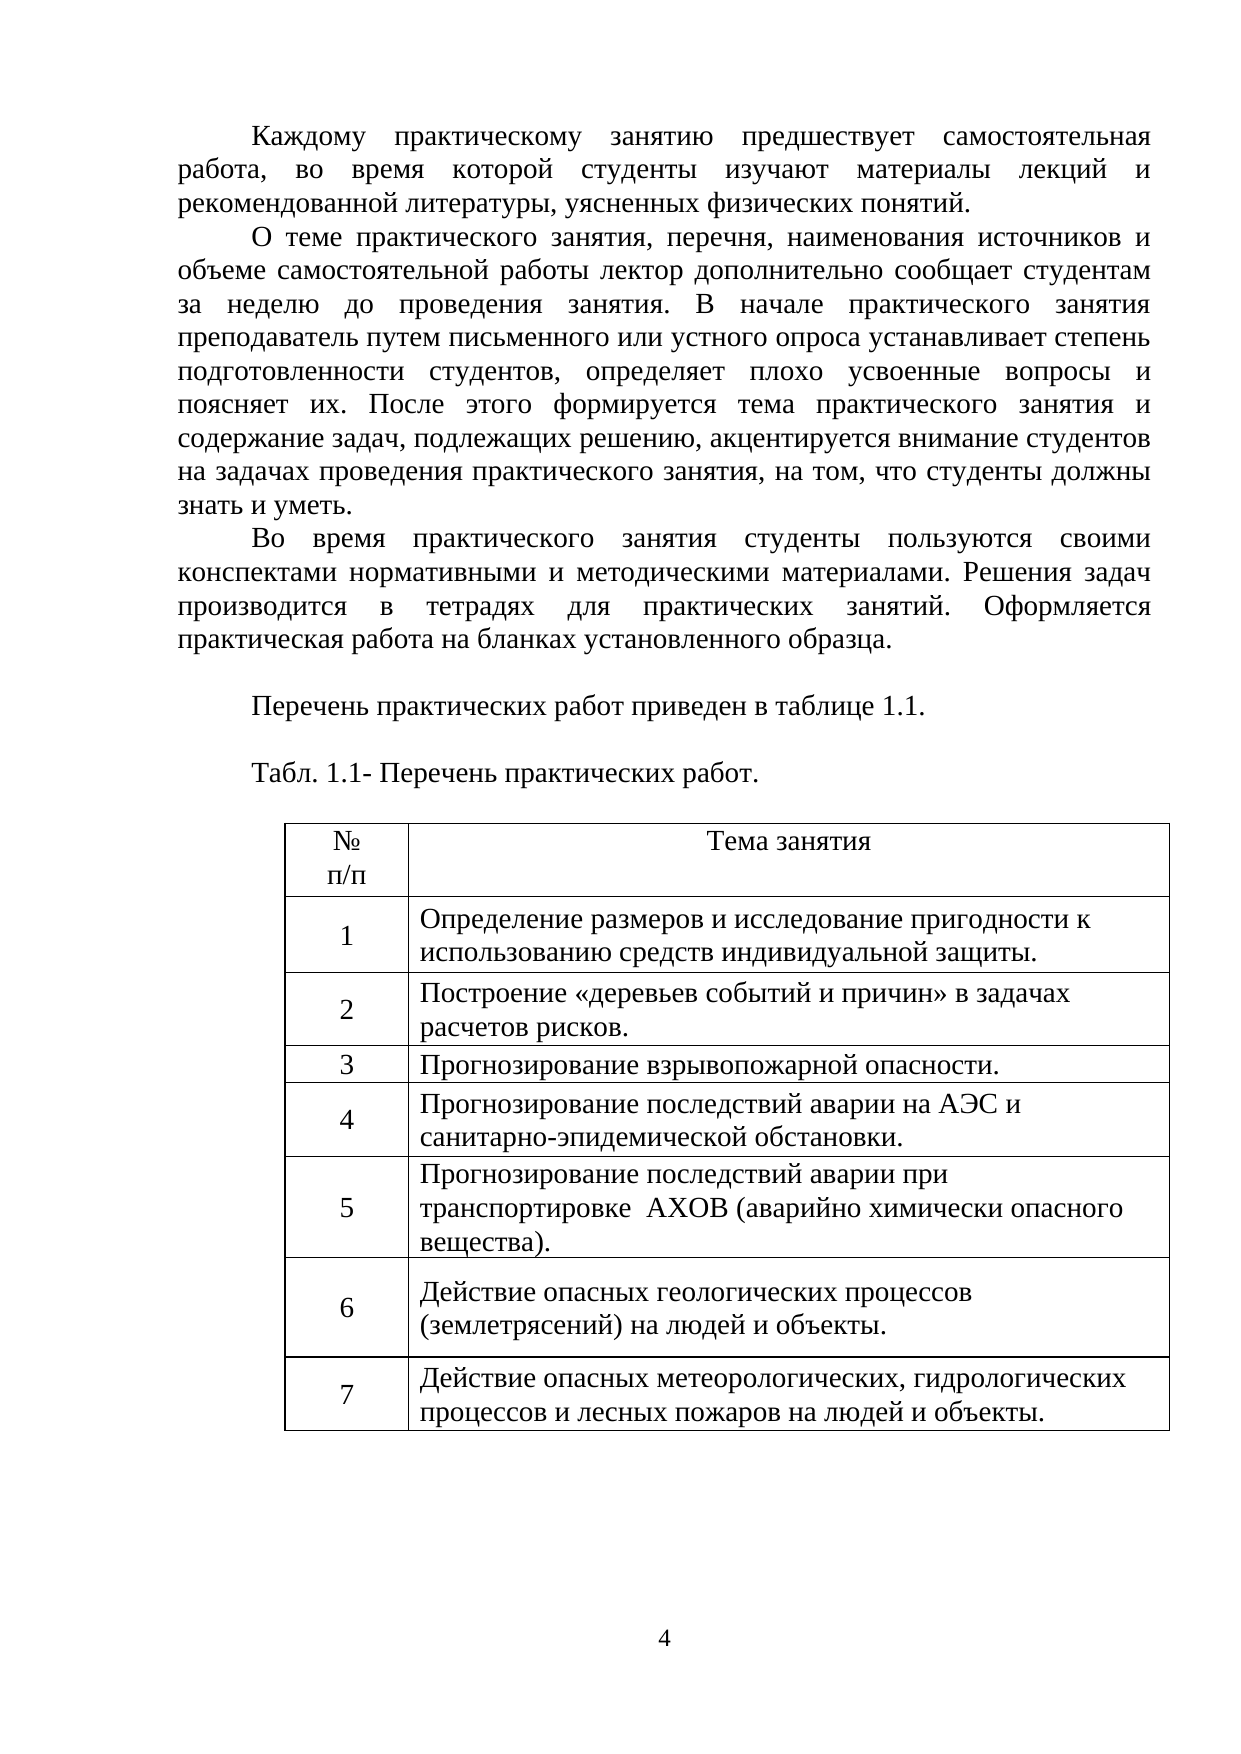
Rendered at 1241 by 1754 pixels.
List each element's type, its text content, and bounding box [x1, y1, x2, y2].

text Перечень практических работ приведен в таблице 1.1. [177, 688, 1152, 722]
table_cell Прогнозирование последствий аварии при транспортировке АХОВ (аварийно химически опасного вещества). [409, 1157, 1169, 1257]
table_cell 1 [286, 897, 408, 972]
text Во время практического занятия студенты пользуются своими конспектами нормативными и методическими материалами. Решения задач производится в тетрадях для практических занятий. Оформляется практическая работа на бланках установленного образца. [177, 521, 1152, 655]
table_header № п/п [286, 824, 408, 896]
table_cell 2 [286, 973, 408, 1045]
table_cell 6 [286, 1258, 408, 1356]
text Каждому практическому занятию предшествует самостоятельная работа, во время которой студенты изучают материалы лекций и рекомендованной литературы, уясненных физических понятий. [177, 118, 1152, 219]
table_cell Прогнозирование последствий аварии на АЭС и санитарно-эпидемической обстановки. [409, 1083, 1169, 1156]
table_header Тема занятия [409, 824, 1169, 896]
table_cell Действие опасных геологических процессов (землетрясений) на людей и объекты. [409, 1258, 1169, 1356]
text Табл. 1.1- Перечень практических работ. [177, 755, 1152, 789]
text О теме практического занятия, перечня, наименования источников и объеме самостоятельной работы лектор дополнительно сообщает студентам за неделю до проведения занятия. В начале практического занятия преподаватель путем письменного или устного опроса устанавливает степень подготовленности студентов, определяет плохо усвоенные вопросы и поясняет их. После этого формируется тема практического занятия и содержание задач, подлежащих решению, акцентируется внимание студентов на задачах проведения практического занятия, на том, что студенты должны знать и уметь. [177, 219, 1152, 521]
table_cell Действие опасных метеорологических, гидрологических процессов и лесных пожаров на людей и объекты. [409, 1358, 1169, 1430]
table_cell Построение «деревьев событий и причин» в задачах расчетов рисков. [409, 973, 1169, 1045]
table_cell Прогнозирование взрывопожарной опасности. [409, 1046, 1169, 1082]
table_cell 5 [286, 1157, 408, 1257]
table_cell Определение размеров и исследование пригодности к использованию средств индивидуальной защиты. [409, 897, 1169, 972]
table_cell 7 [286, 1358, 408, 1430]
table_cell 4 [286, 1083, 408, 1156]
table_cell 3 [286, 1046, 408, 1082]
